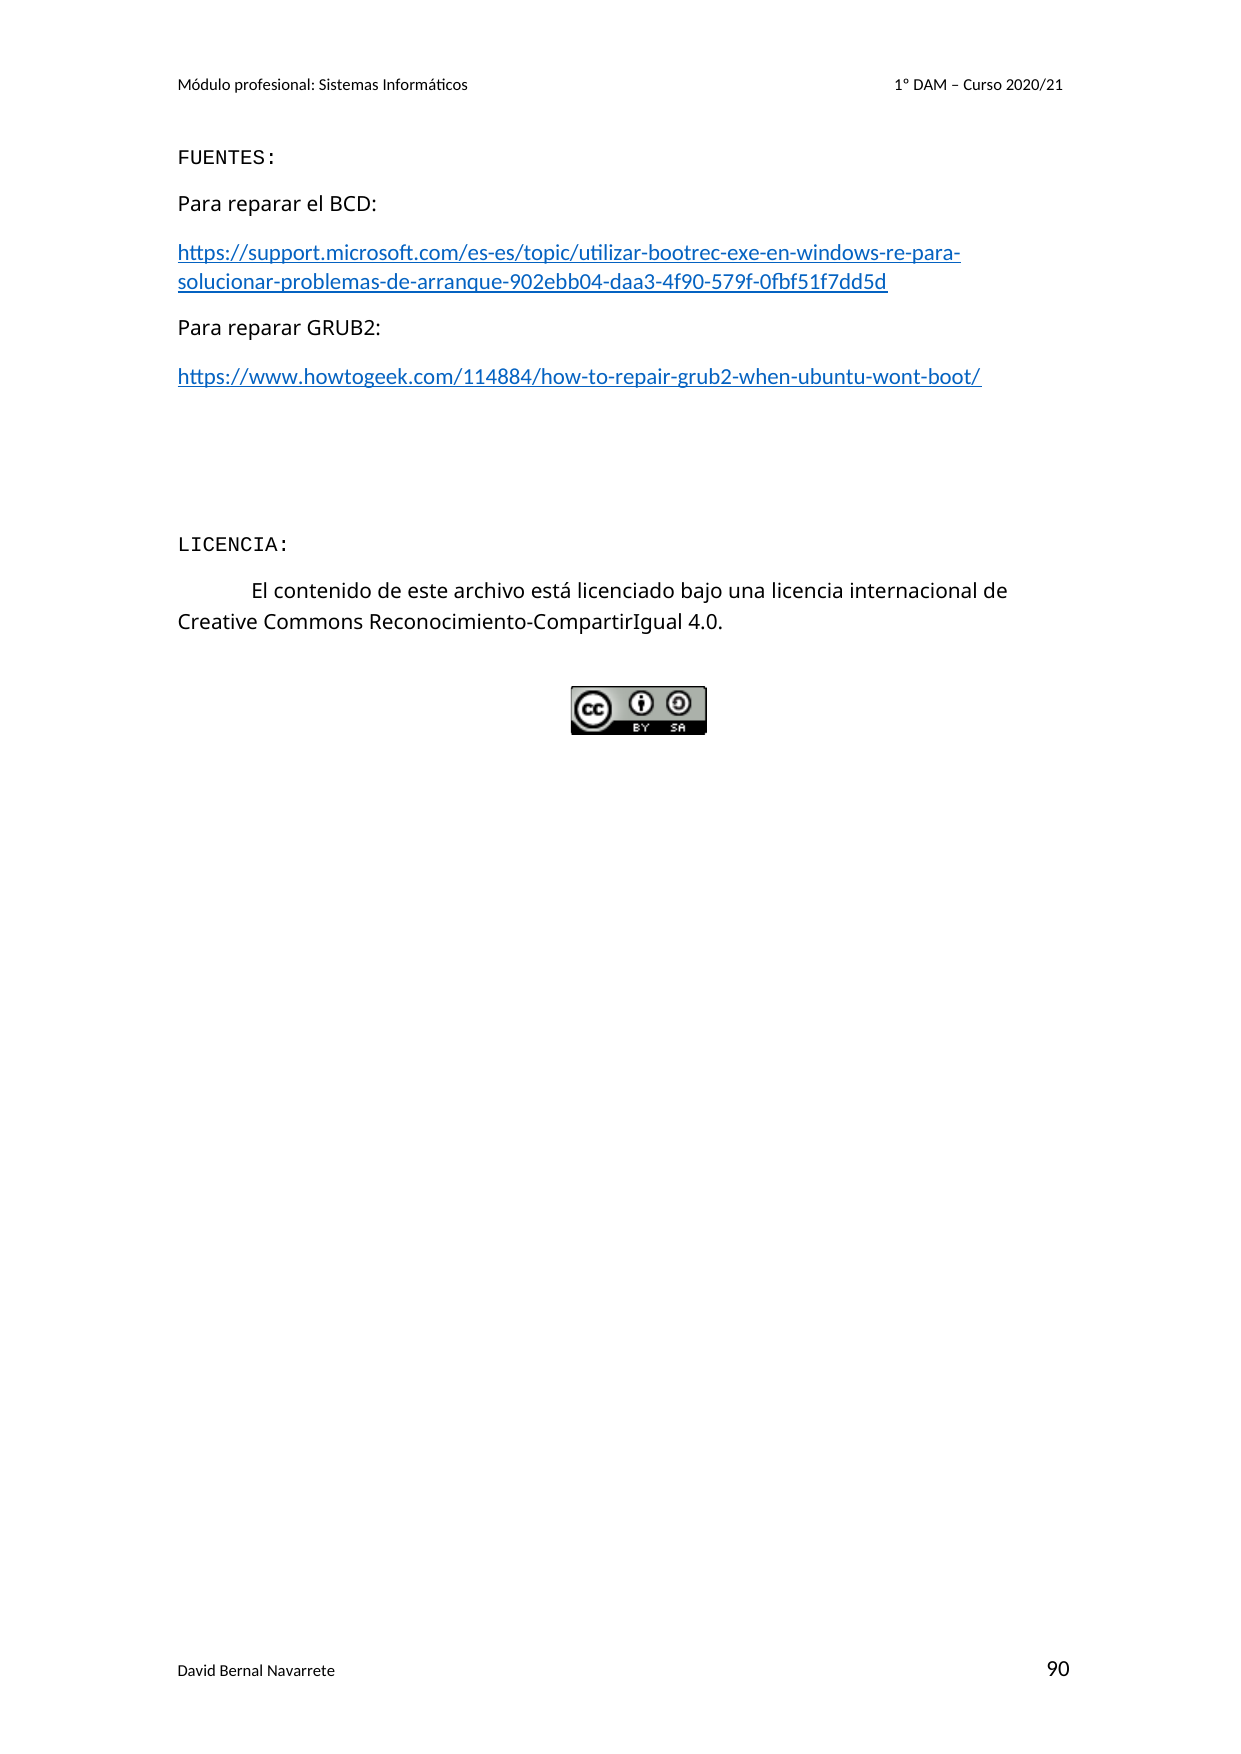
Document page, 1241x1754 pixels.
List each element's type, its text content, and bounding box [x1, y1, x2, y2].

text https://www.howtogeek.com/114884/how-to-repair-grub2-when-ubuntu-wont-boot/ [177, 362, 1163, 390]
text FUENTES: [177, 147, 1163, 171]
text LICENCIA: [177, 534, 1163, 558]
text https://support.microsoft.com/es-es/topic/utilizar-bootrec-exe-en-windows-re-para- solucionar-problemas-de-arranque-902ebb04-daa3-4f90-579f-0fbf51f7dd5d [177, 238, 971, 295]
text El contenido de este archivo está licenciado bajo una licencia internacional de Creative Commons Reconocimiento-CompartirIgual 4.0. [177, 576, 1055, 635]
text Para reparar GRUB2: [177, 313, 1163, 342]
picture [570, 686, 707, 735]
text Para reparar el BCD: [177, 189, 1163, 218]
